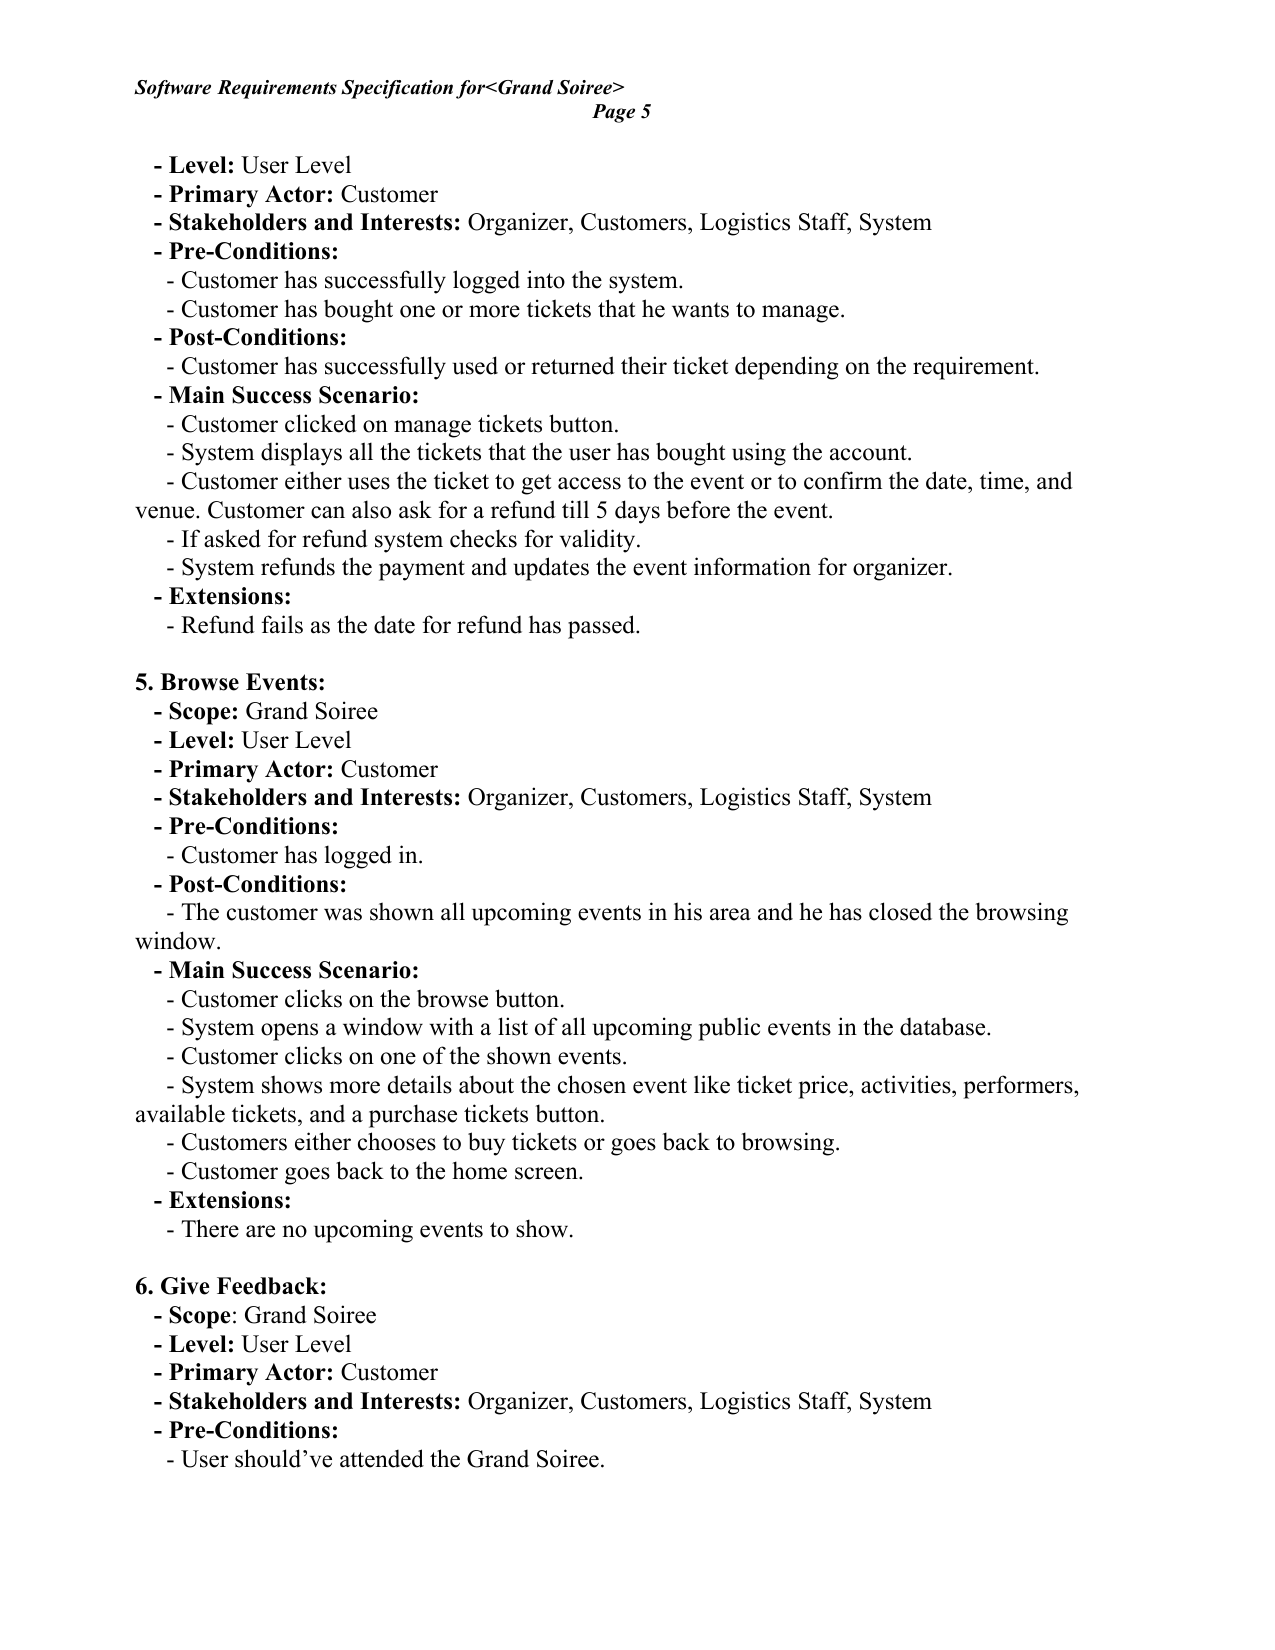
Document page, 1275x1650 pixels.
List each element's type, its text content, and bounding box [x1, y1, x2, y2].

text - Customer has successfully logged into the system. [135, 265, 1140, 294]
text - Primary Actor: Customer [135, 754, 1140, 782]
text - If asked for refund system checks for validity. [135, 524, 1140, 552]
text - Customer goes back to the home screen. [135, 1156, 1140, 1185]
text - Level: User Level [135, 1329, 1140, 1357]
text - There are no upcoming events to show. [135, 1214, 1140, 1242]
text - User should’ve attended the Grand Soiree. [135, 1444, 1140, 1472]
text - Level: User Level [135, 725, 1140, 754]
text - Level: User Level [135, 150, 1140, 179]
text - Refund fails as the date for refund has passed. [135, 610, 1140, 639]
text - Post-Conditions: [135, 322, 1140, 351]
text - Main Success Scenario: [135, 955, 1140, 984]
text - System displays all the tickets that the user has bought using the account. [135, 437, 1140, 466]
text 5. Browse Events: [135, 667, 1140, 696]
text - Scope: Grand Soiree [135, 696, 1140, 725]
text - Customer clicks on one of the shown events. [135, 1041, 1140, 1070]
text - Customer clicked on manage tickets button. [135, 409, 1140, 437]
text - Stakeholders and Interests: Organizer, Customers, Logistics Staff, System [135, 207, 1140, 236]
text - Customers either chooses to buy tickets or goes back to browsing. [135, 1127, 1140, 1156]
text 6. Give Feedback: [135, 1271, 1140, 1300]
text - Post-Conditions: [135, 869, 1140, 897]
text - System opens a window with a list of all upcoming public events in the database. [135, 1012, 1140, 1041]
text - Primary Actor: Customer [135, 179, 1140, 207]
text - Scope: Grand Soiree [135, 1300, 1140, 1329]
text - System refunds the payment and updates the event information for organizer. [135, 552, 1140, 581]
text - Pre-Conditions: [135, 236, 1140, 265]
text - Stakeholders and Interests: Organizer, Customers, Logistics Staff, System [135, 782, 1140, 811]
text - System shows more details about the chosen event like ticket price, activities, performers, available tickets, and a purchase tickets button. [135, 1070, 1140, 1127]
text - Customer clicks on the browse button. [135, 984, 1140, 1012]
text - Stakeholders and Interests: Organizer, Customers, Logistics Staff, System [135, 1386, 1140, 1415]
text - Primary Actor: Customer [135, 1357, 1140, 1386]
text - Pre-Conditions: [135, 811, 1140, 840]
text - The customer was shown all upcoming events in his area and he has closed the browsing window. [135, 897, 1140, 955]
text - Extensions: [135, 581, 1140, 610]
text - Pre-Conditions: [135, 1415, 1140, 1444]
text - Customer has bought one or more tickets that he wants to manage. [135, 294, 1140, 322]
text - Customer either uses the ticket to get access to the event or to confirm the date, time, and venue. Customer can also ask for a refund till 5 days before the event. [135, 466, 1140, 524]
text - Customer has successfully used or returned their ticket depending on the requirement. [135, 351, 1140, 380]
text - Customer has logged in. [135, 840, 1140, 869]
text - Main Success Scenario: [135, 380, 1140, 409]
text - Extensions: [135, 1185, 1140, 1214]
